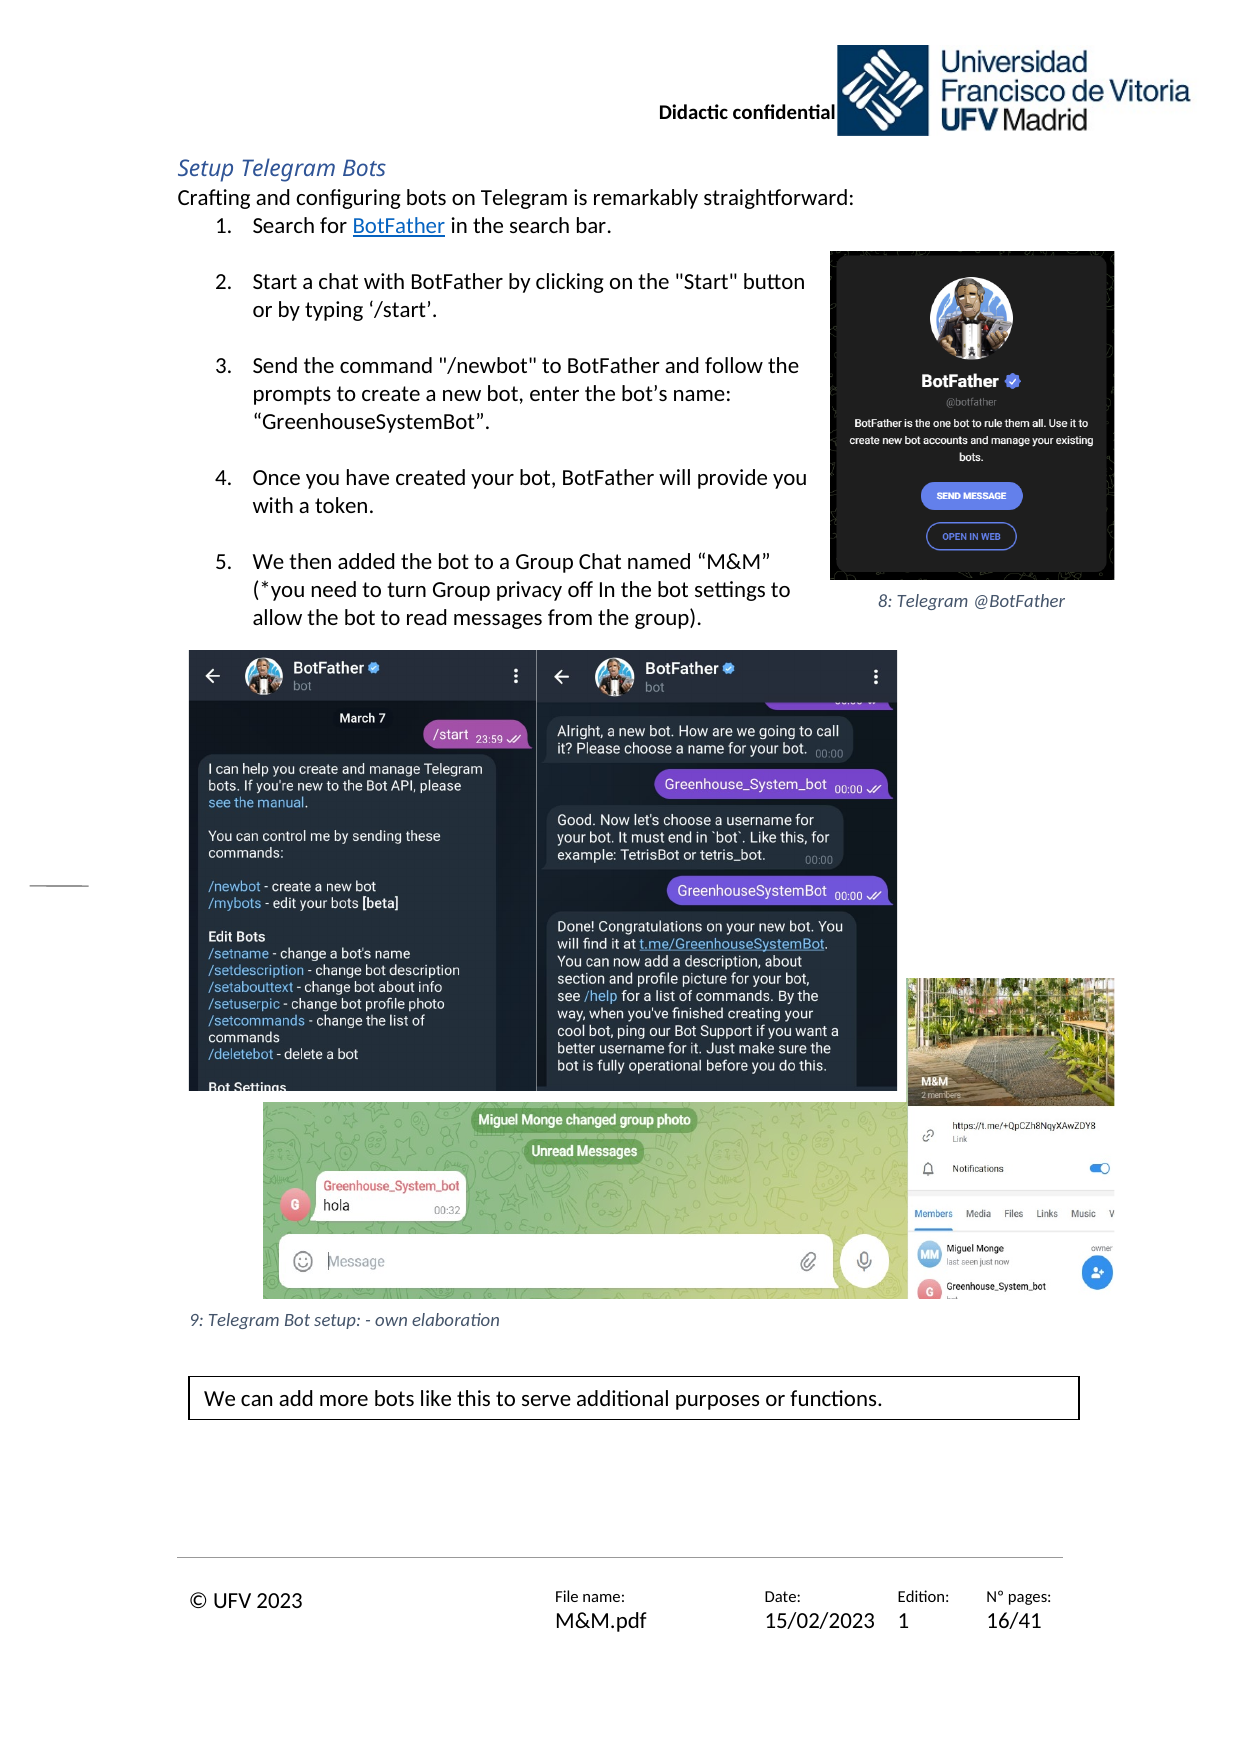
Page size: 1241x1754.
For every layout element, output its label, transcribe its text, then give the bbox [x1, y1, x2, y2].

list Once you have created your bot, BotFather will provide you with a token. [215, 463, 830, 519]
list We then added the bot to a Group Chat named “M&M” (*you need to turn Group privacy off In the bot settings to allow the bot to read messages from the group). [215, 547, 1063, 631]
list Start a chat with BotFather by clicking on the "Start" button or by typing ‘/start’. [215, 267, 830, 323]
list Send the command "/newbot" to BotFather and follow the prompts to create a new bot, enter the bot’s name: “GreenhouseSystemBot”. [215, 351, 830, 435]
picture [188, 650, 898, 1091]
picture [837, 45, 1213, 136]
list Search for BotFather in the search bar. [215, 211, 1063, 239]
subtitle Setup Telegram Bots [177, 152, 1063, 183]
picture [830, 251, 1115, 580]
text Crafting and configuring bots on Telegram is remarkably straightforward: [177, 183, 1063, 211]
picture [263, 978, 1115, 1299]
